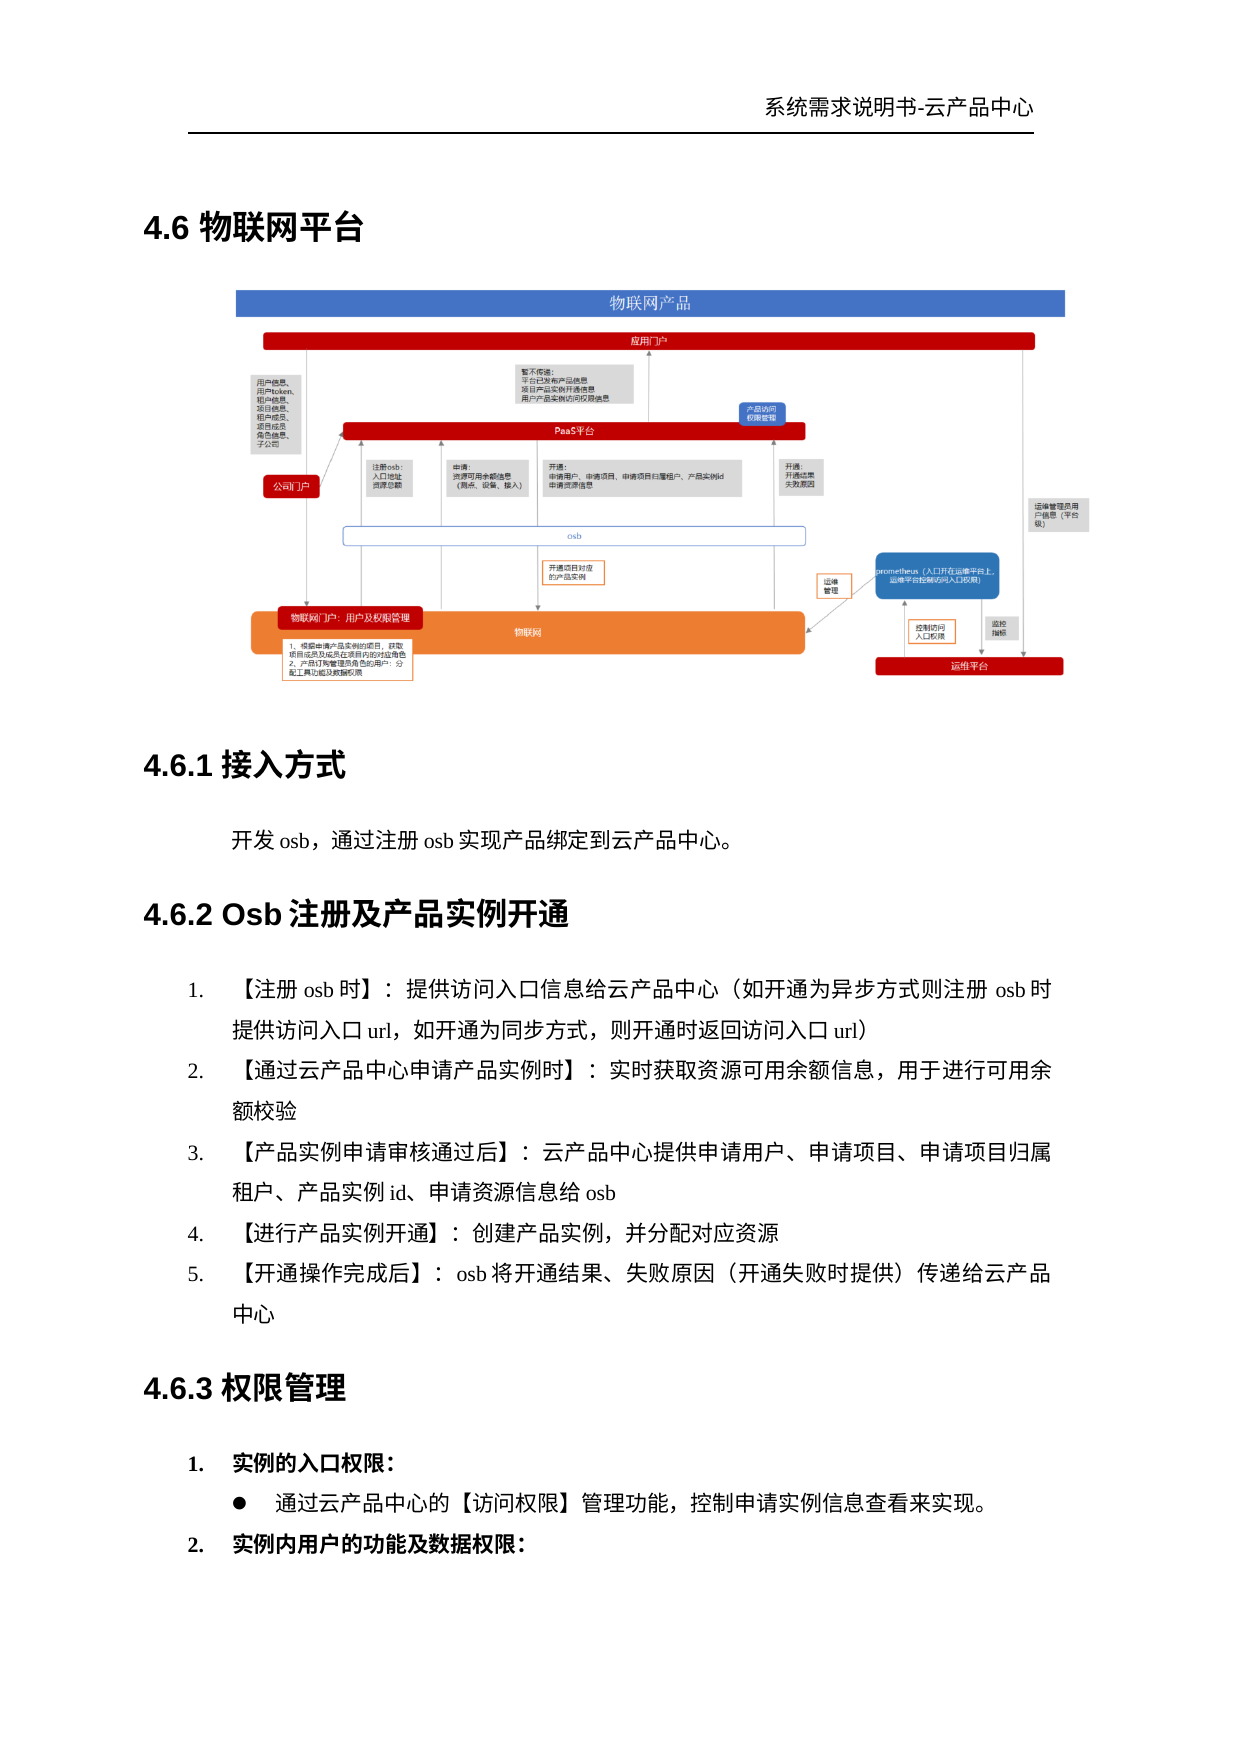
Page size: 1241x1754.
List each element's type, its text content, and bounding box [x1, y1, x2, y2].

picture [231, 285, 1094, 687]
list 【通过云产品中心申请产品实例时】：实时获取资源可用余额信息，用于进行可用余额校验 [187, 1053, 1053, 1126]
list 【注册osb时】：提供访问入口信息给云产品中心（如开通为异步方式则注册osb时提供访问入口url，如开通为同步方式，则开通时返回访问入口url） [187, 972, 1053, 1045]
subtitle 物联网平台 [143, 192, 1053, 257]
text 开发osb，通过注册osb实现产品绑定到云产品中心。 [187, 823, 1053, 855]
list 【开通操作完成后】：osb将开通结果、失败原因（开通失败时提供）传递给云产品中心 [187, 1256, 1053, 1329]
subtitle 接入方式 [69, 730, 1053, 795]
list 实例的入口权限： [187, 1445, 1053, 1478]
list 【产品实例申请审核通过后】：云产品中心提供申请用户、申请项目、申请项目归属租户、产品实例id、申请资源信息给osb [187, 1134, 1053, 1207]
subtitle 权限管理 [69, 1353, 1053, 1418]
subtitle Osb注册及产品实例开通 [69, 879, 1053, 944]
list 【进行产品实例开通】：创建产品实例，并分配对应资源 [187, 1215, 1053, 1248]
list 通过云产品中心的【访问权限】管理功能，控制申请实例信息查看来实现。 [231, 1486, 1053, 1518]
list 实例内用户的功能及数据权限： [187, 1526, 1053, 1559]
